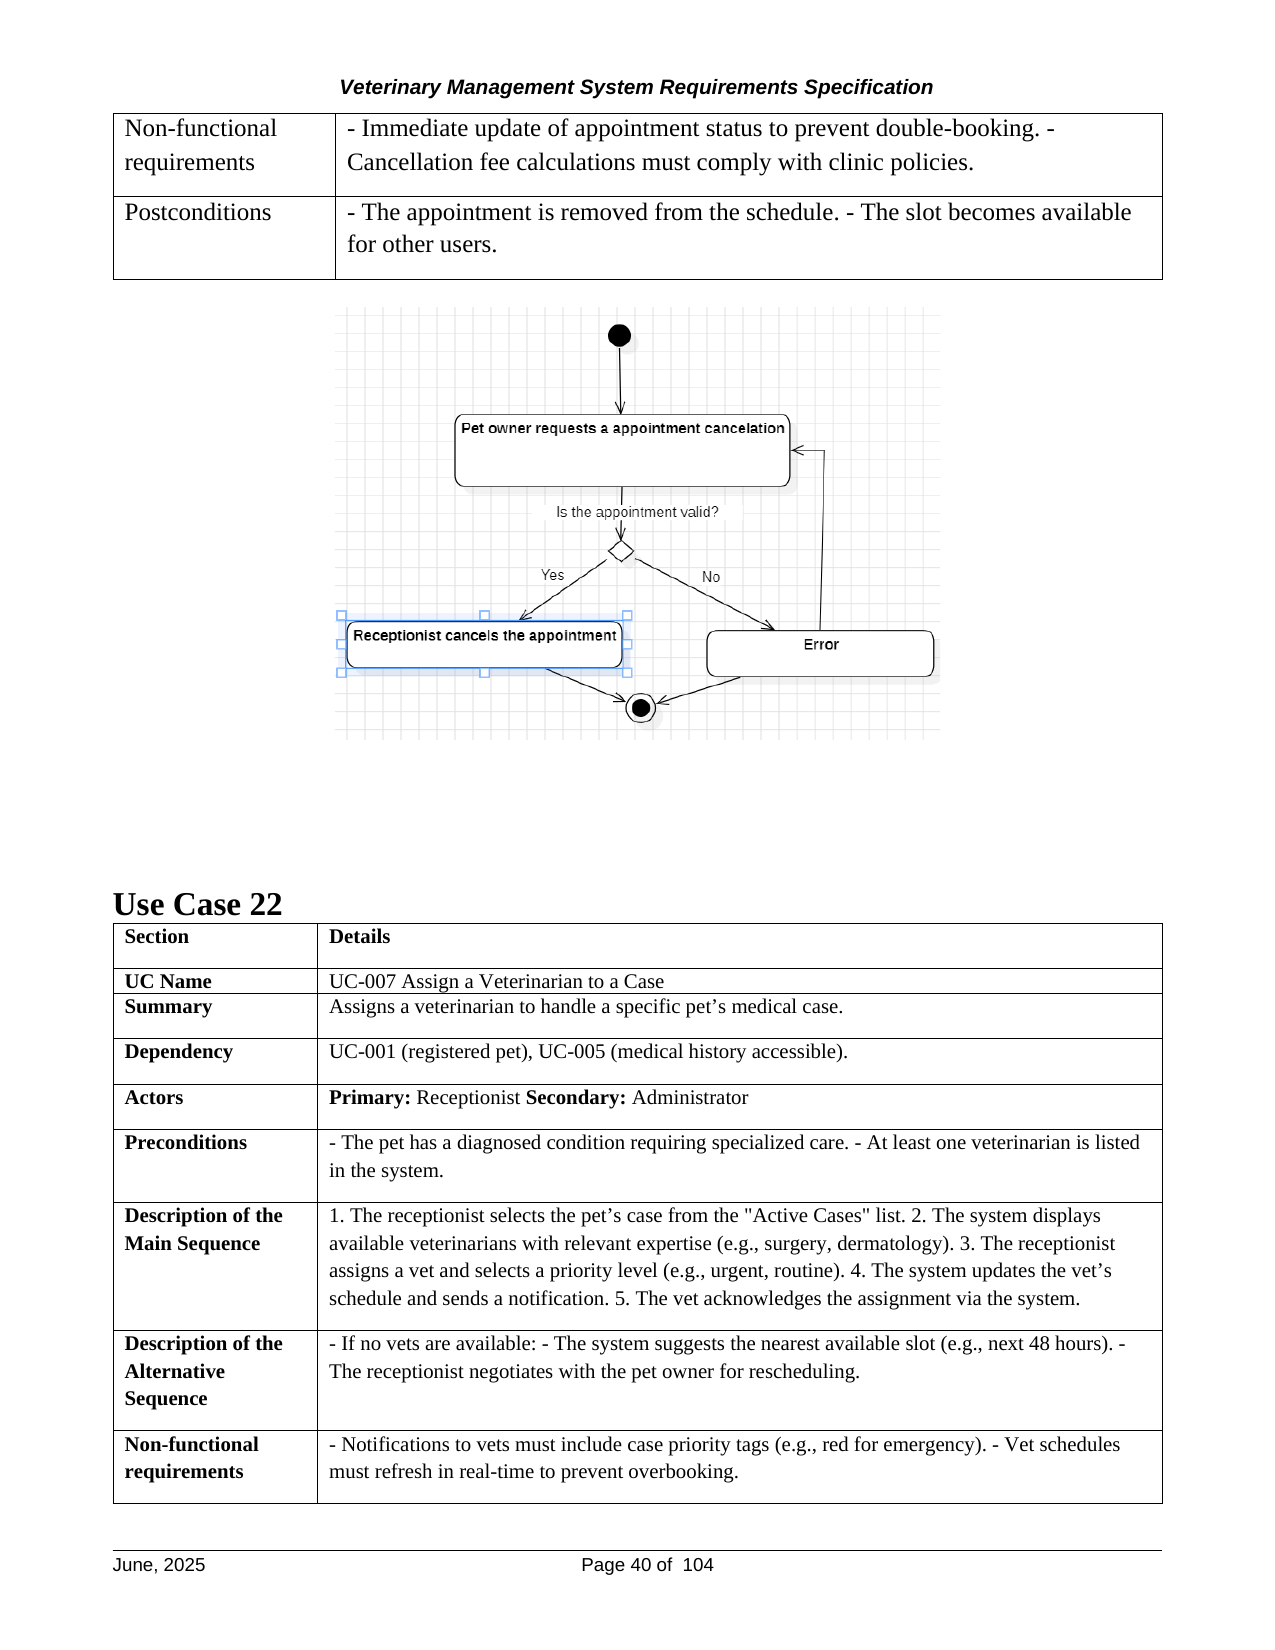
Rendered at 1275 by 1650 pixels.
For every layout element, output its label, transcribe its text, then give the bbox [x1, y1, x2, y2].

table_cell UC-007 Assign a Veterinarian to a Case [318, 969, 1162, 993]
table_cell Preconditions [114, 1130, 317, 1202]
table_cell - The appointment is removed from the schedule. - The slot becomes available for other users. [336, 197, 1162, 278]
table_cell Assigns a veterinarian to handle a specific pet’s medical case. [318, 994, 1162, 1038]
text Use Case 22 [112, 884, 1162, 922]
table_cell Actors [114, 1085, 317, 1129]
table_cell Non-functional requirements [114, 114, 335, 196]
table_cell - The pet has a diagnosed condition requiring specialized care. - At least one veterinarian is listed in the system. [318, 1130, 1162, 1202]
table_cell 1. The receptionist selects the pet’s case from the "Active Cases" list. 2. The system displays available veterinarians with relevant expertise (e.g., surgery, dermatology). 3. The receptionist assigns a vet and selects a priority level (e.g., urgent, routine). 4. The system updates the vet’s schedule and sends a notification. 5. The vet acknowledges the assignment via the system. [318, 1203, 1162, 1330]
table_cell Primary: Receptionist Secondary: Administrator [318, 1085, 1162, 1129]
table_cell Dependency [114, 1039, 317, 1083]
table_cell - Immediate update of appointment status to prevent double-booking. - Cancellation fee calculations must comply with clinic policies. [336, 114, 1162, 196]
table_cell Description of the Main Sequence [114, 1203, 317, 1330]
table_cell UC-001 (registered pet), UC-005 (medical history accessible). [318, 1039, 1162, 1083]
table_cell Description of the Alternative Sequence [114, 1331, 317, 1430]
table_header Details [318, 924, 1162, 968]
table_header Section [114, 924, 317, 968]
table_cell - Notifications to vets must include case priority tags (e.g., red for emergency). - Vet schedules must refresh in real-time to prevent overbooking. [318, 1431, 1162, 1503]
table_cell Non-functional requirements [114, 1431, 317, 1503]
table_cell Summary [114, 994, 317, 1038]
table_cell UC Name [114, 969, 317, 993]
table_cell Postconditions [114, 197, 335, 278]
table_cell - If no vets are available: - The system suggests the nearest available slot (e.g., next 48 hours). - The receptionist negotiates with the pet owner for rescheduling. [318, 1331, 1162, 1430]
